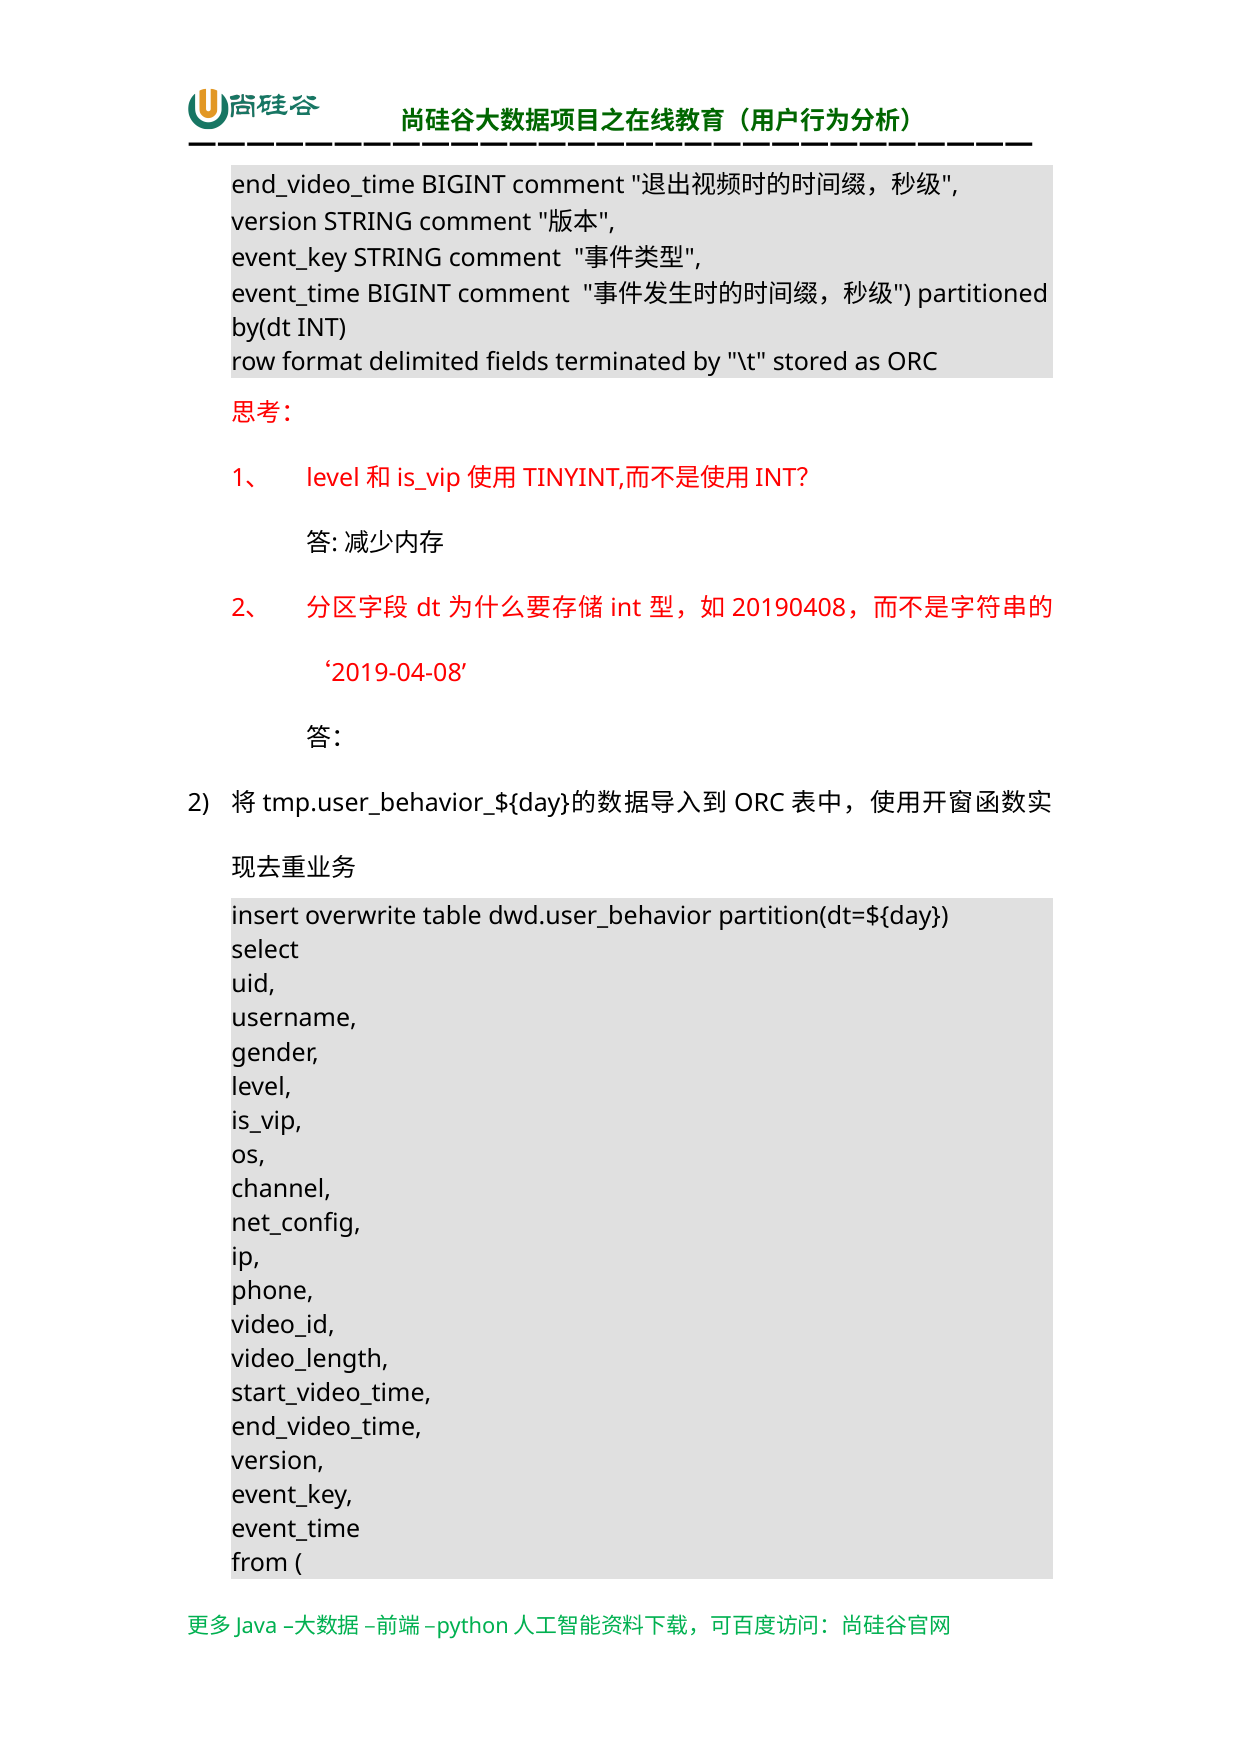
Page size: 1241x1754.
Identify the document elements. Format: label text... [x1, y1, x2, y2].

text phone, [231, 1273, 1053, 1307]
text version, [231, 1443, 1053, 1477]
text insert overwrite table dwd.user_behavior partition(dt=${day}) [231, 898, 1053, 932]
text select [231, 932, 1053, 966]
text channel, [231, 1170, 1053, 1204]
text is_vip, [231, 1102, 1053, 1136]
text start_video_time, [231, 1375, 1053, 1409]
text end_video_time, [231, 1409, 1053, 1443]
text event_key STRING comment "事件类型", [231, 237, 1053, 273]
list 思考： [231, 378, 1053, 443]
list 答： [306, 703, 1053, 768]
text version STRING comment "版本", [231, 201, 1053, 237]
list 答: 减少内存 [306, 508, 1053, 573]
list 将tmp.user_behavior_${day}的数据导入到ORC表中，使用开窗函数实现去重业务 [187, 768, 1053, 898]
text event_time BIGINT comment "事件发生时的时间缀，秒级") partitioned by(dt INT) [231, 273, 1053, 344]
text video_length, [231, 1341, 1053, 1375]
text event_time [231, 1511, 1053, 1545]
text level, [231, 1068, 1053, 1102]
list level 和 is_vip 使用 TINYINT,而不是使用INT？ [231, 443, 1053, 508]
text username, [231, 1000, 1053, 1034]
list 分区字段 dt 为什么要存储 int 型，如20190408，而不是字符串的 ‘2019-04-08’ [231, 573, 1053, 703]
text event_key, [231, 1477, 1053, 1511]
text end_video_time BIGINT comment "退出视频时的时间缀，秒级", [231, 165, 1053, 201]
text uid, [231, 966, 1053, 1000]
text video_id, [231, 1307, 1053, 1341]
text gender, [231, 1034, 1053, 1068]
text ip, [231, 1238, 1053, 1273]
picture [187, 88, 320, 130]
text from ( [231, 1545, 1053, 1579]
text net_config, [231, 1204, 1053, 1238]
text os, [231, 1136, 1053, 1170]
text row format delimited fields terminated by "\t" stored as ORC [231, 344, 1053, 378]
